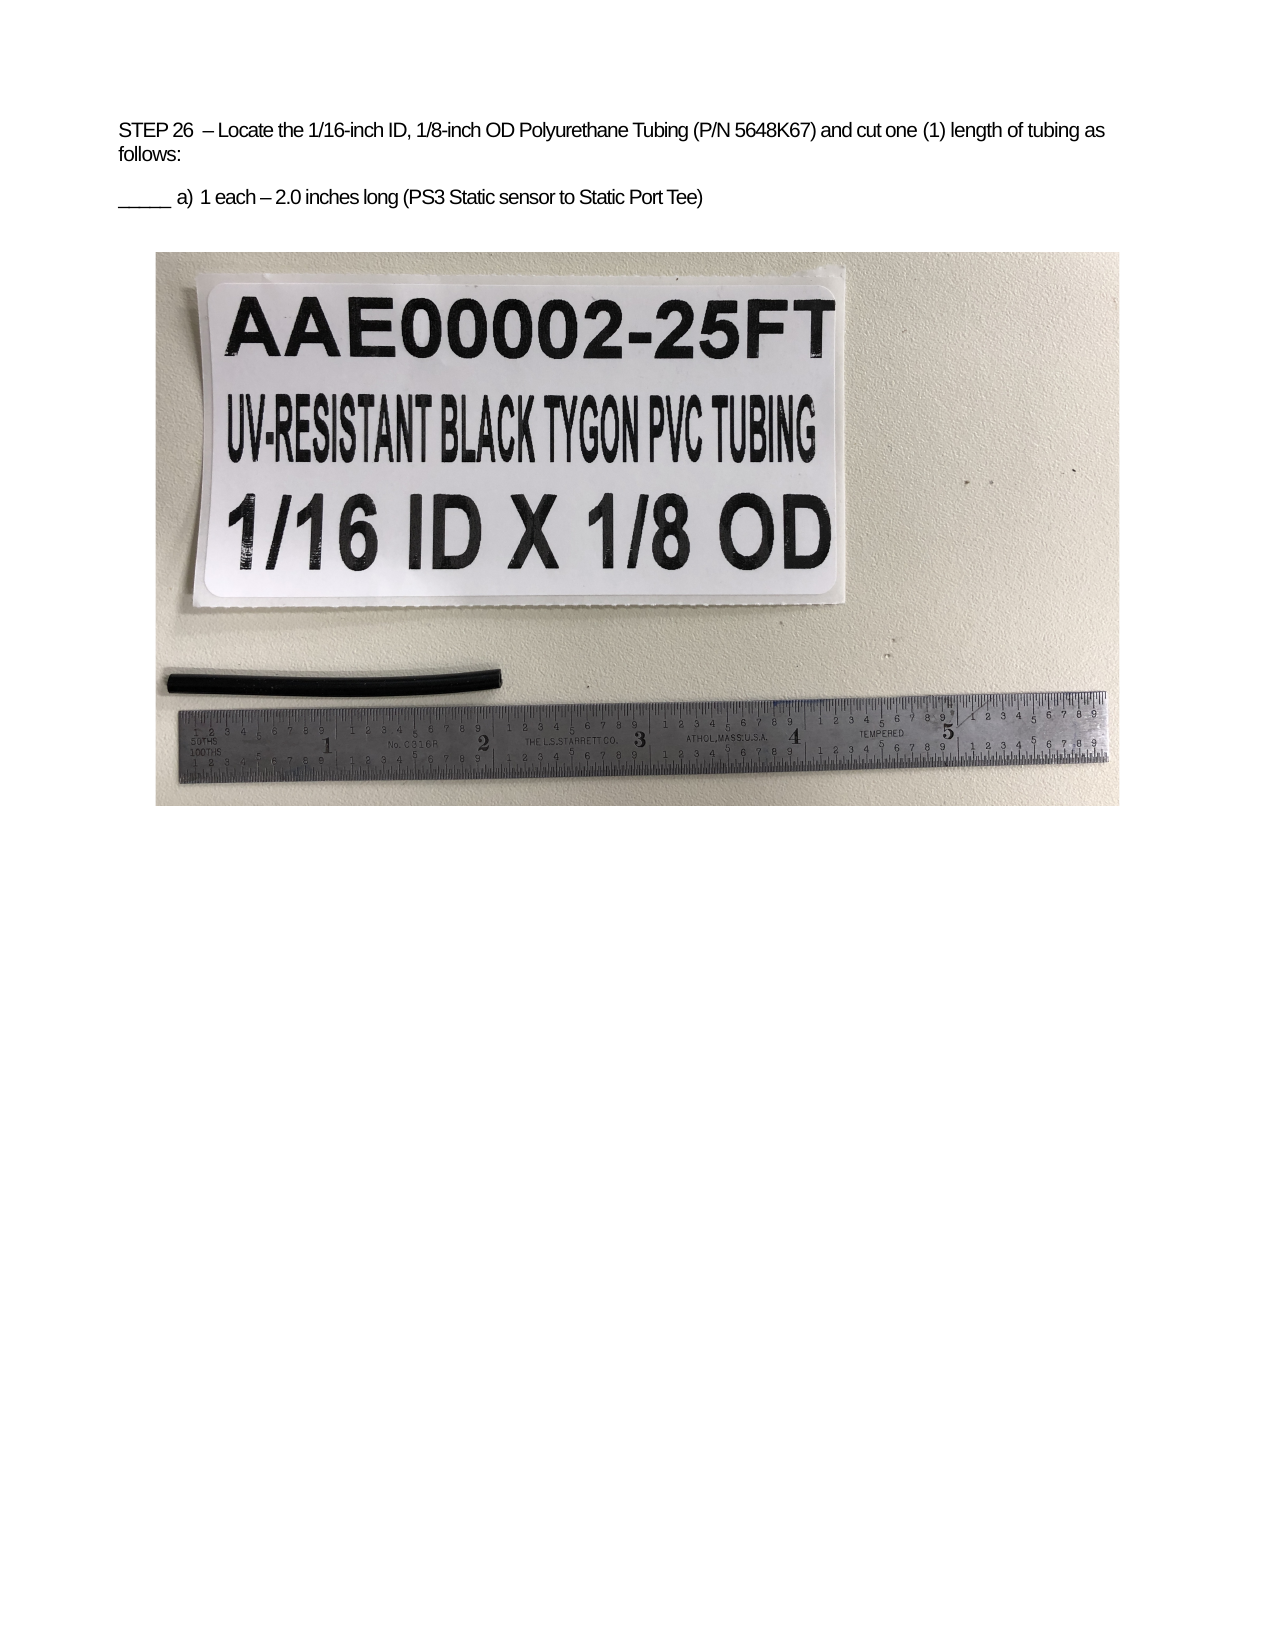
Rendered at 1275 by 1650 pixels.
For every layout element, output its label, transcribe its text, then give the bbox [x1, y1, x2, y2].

picture [155, 252, 1120, 806]
text _____ a) 1 each – 2.0 inches long (PS3 Static sensor to Static Port Tee) [118, 185, 1157, 209]
text STEP 26 – Locate the 1/16-inch ID, 1/8-inch OD Polyurethane Tubing (P/N 5648K67) and cut one (1) length of tubing as follows: [118, 118, 1157, 166]
